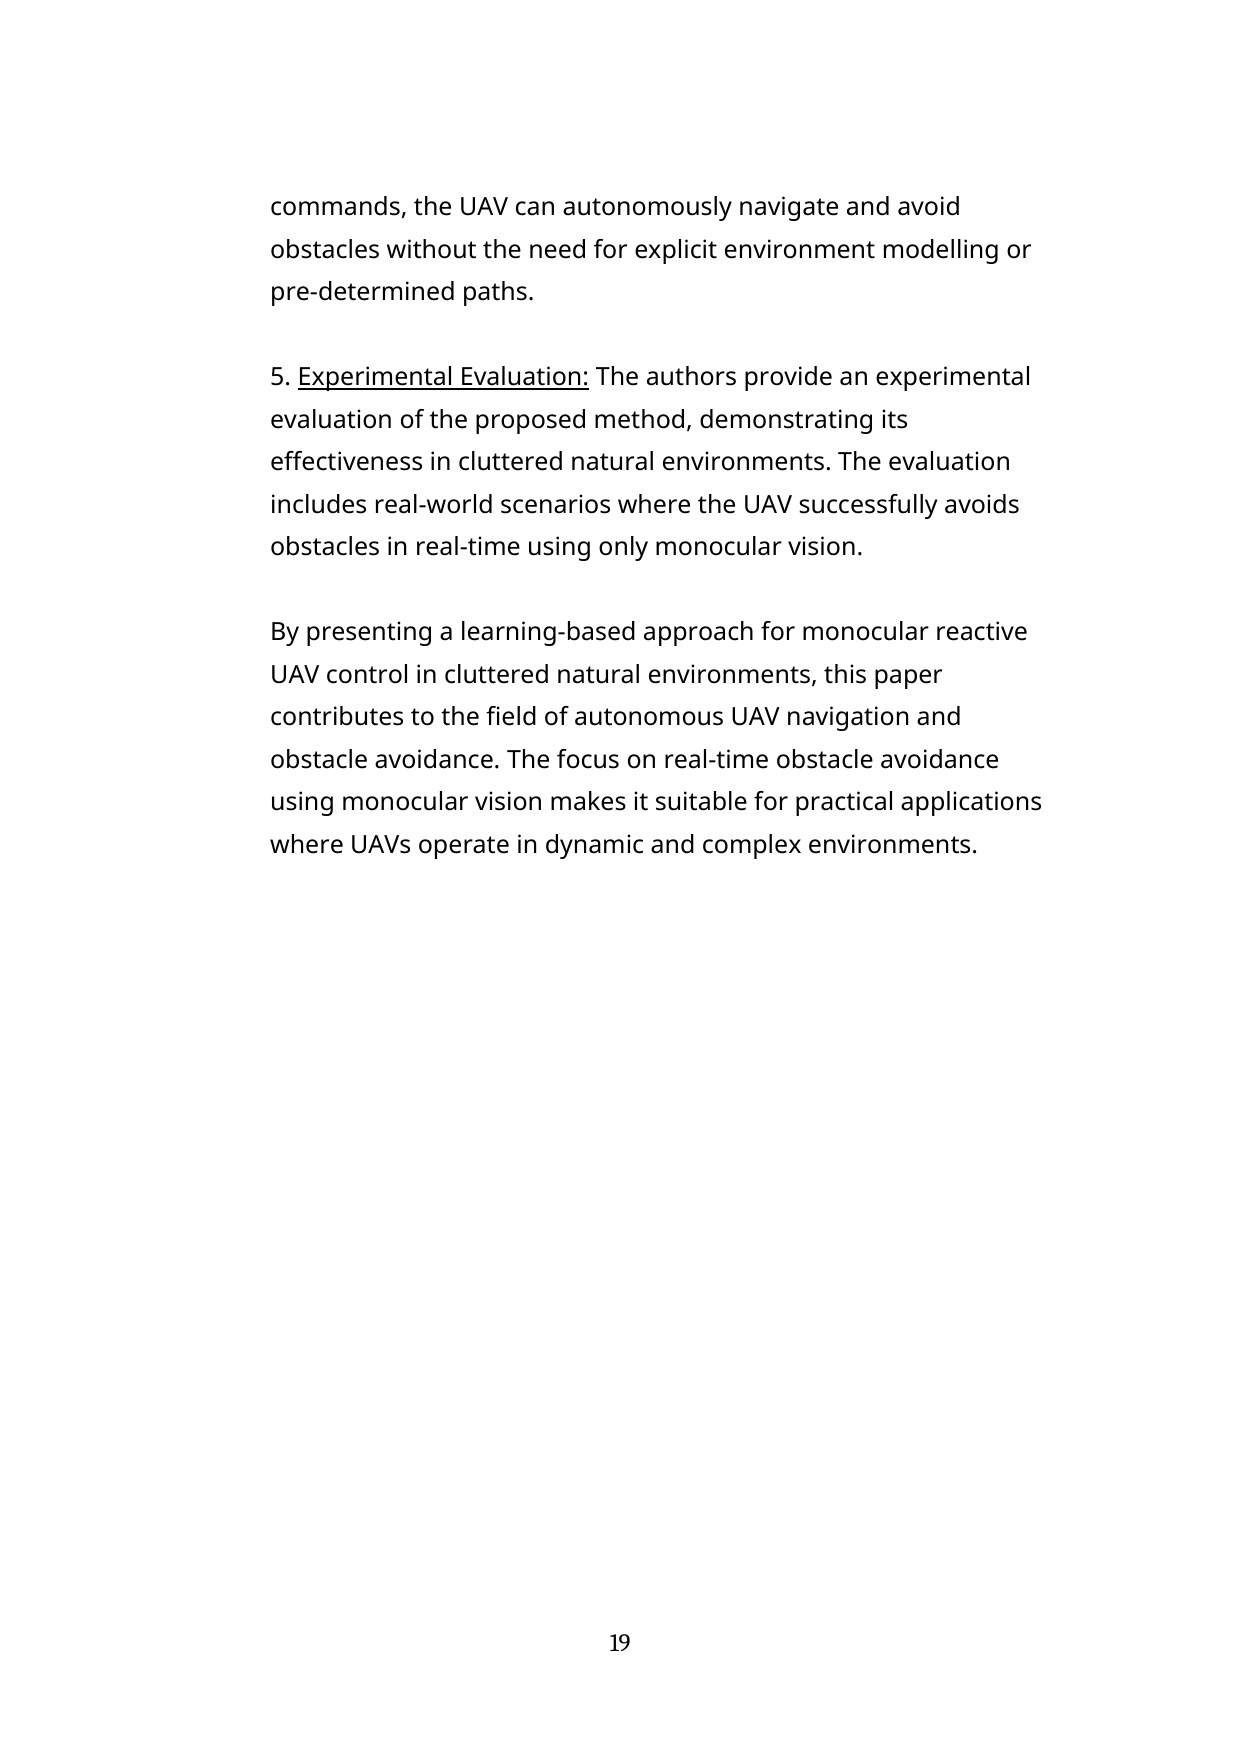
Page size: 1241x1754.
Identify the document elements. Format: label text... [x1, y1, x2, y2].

list By presenting a learning-based approach for monocular reactive UAV control in cluttered natural environments, this paper contributes to the field of autonomous UAV navigation and obstacle avoidance. The focus on real-time obstacle avoidance using monocular vision makes it suitable for practical applications where UAVs operate in dynamic and complex environments. [270, 614, 1045, 861]
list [270, 189, 1045, 308]
list 5. Experimental Evaluation: The authors provide an experimental evaluation of the proposed method, demonstrating its effectiveness in cluttered natural environments. The evaluation includes real-world scenarios where the UAV successfully avoids obstacles in real-time using only monocular vision. [270, 359, 1045, 563]
